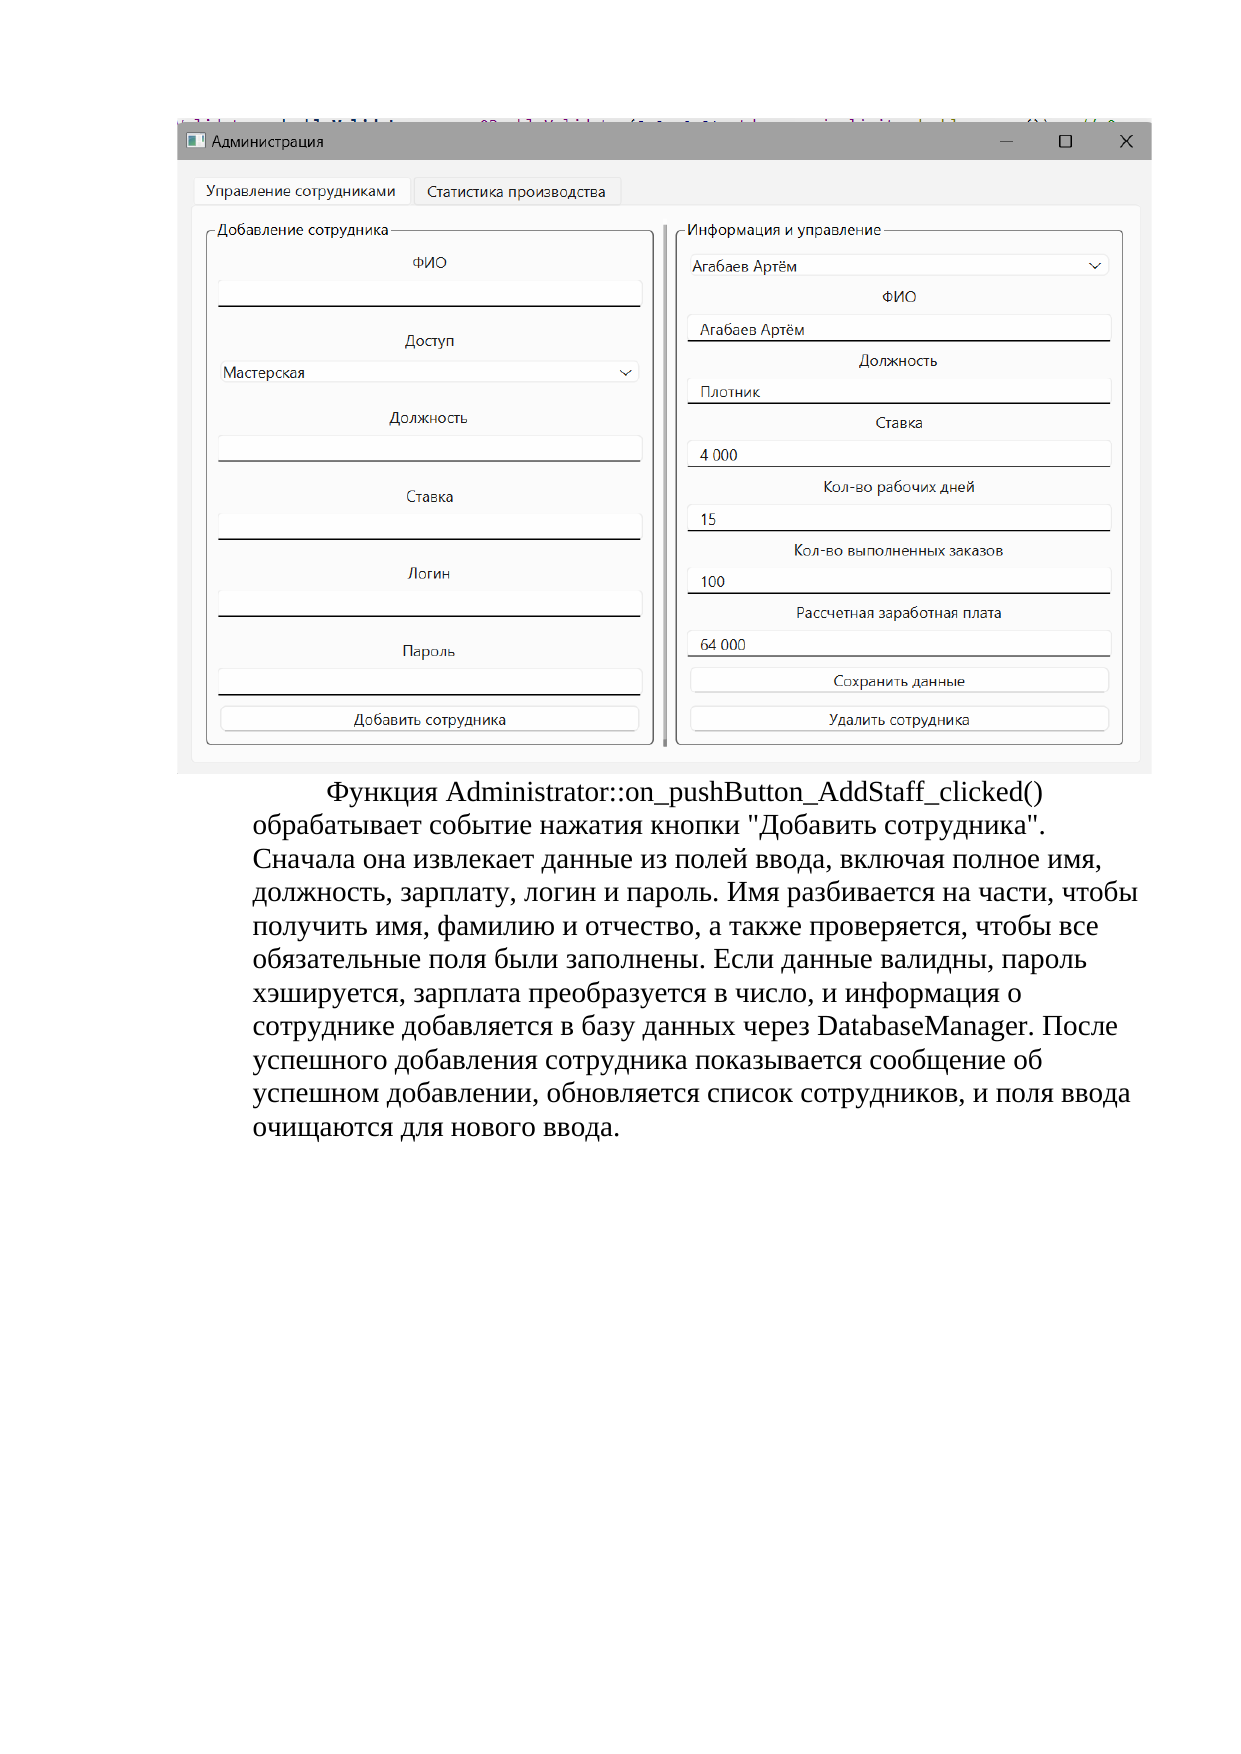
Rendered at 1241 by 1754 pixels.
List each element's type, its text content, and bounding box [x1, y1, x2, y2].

text Функция Administrator::on_pushButton_AddStaff_clicked() обрабатывает событие нажатия кнопки "Добавить сотрудника". Сначала она извлекает данные из полей ввода, включая полное имя, должность, зарплату, логин и пароль. Имя разбивается на части, чтобы получить имя, фамилию и отчество, а также проверяется, чтобы все обязательные поля были заполнены. Если данные валидны, пароль хэшируется, зарплата преобразуется в число, и информация о сотруднике добавляется в базу данных через DatabaseManager. После успешного добавления сотрудника показывается сообщение об успешном добавлении, обновляется список сотрудников, и поля ввода очищаются для нового ввода. [252, 774, 1152, 1143]
picture [177, 118, 1152, 774]
